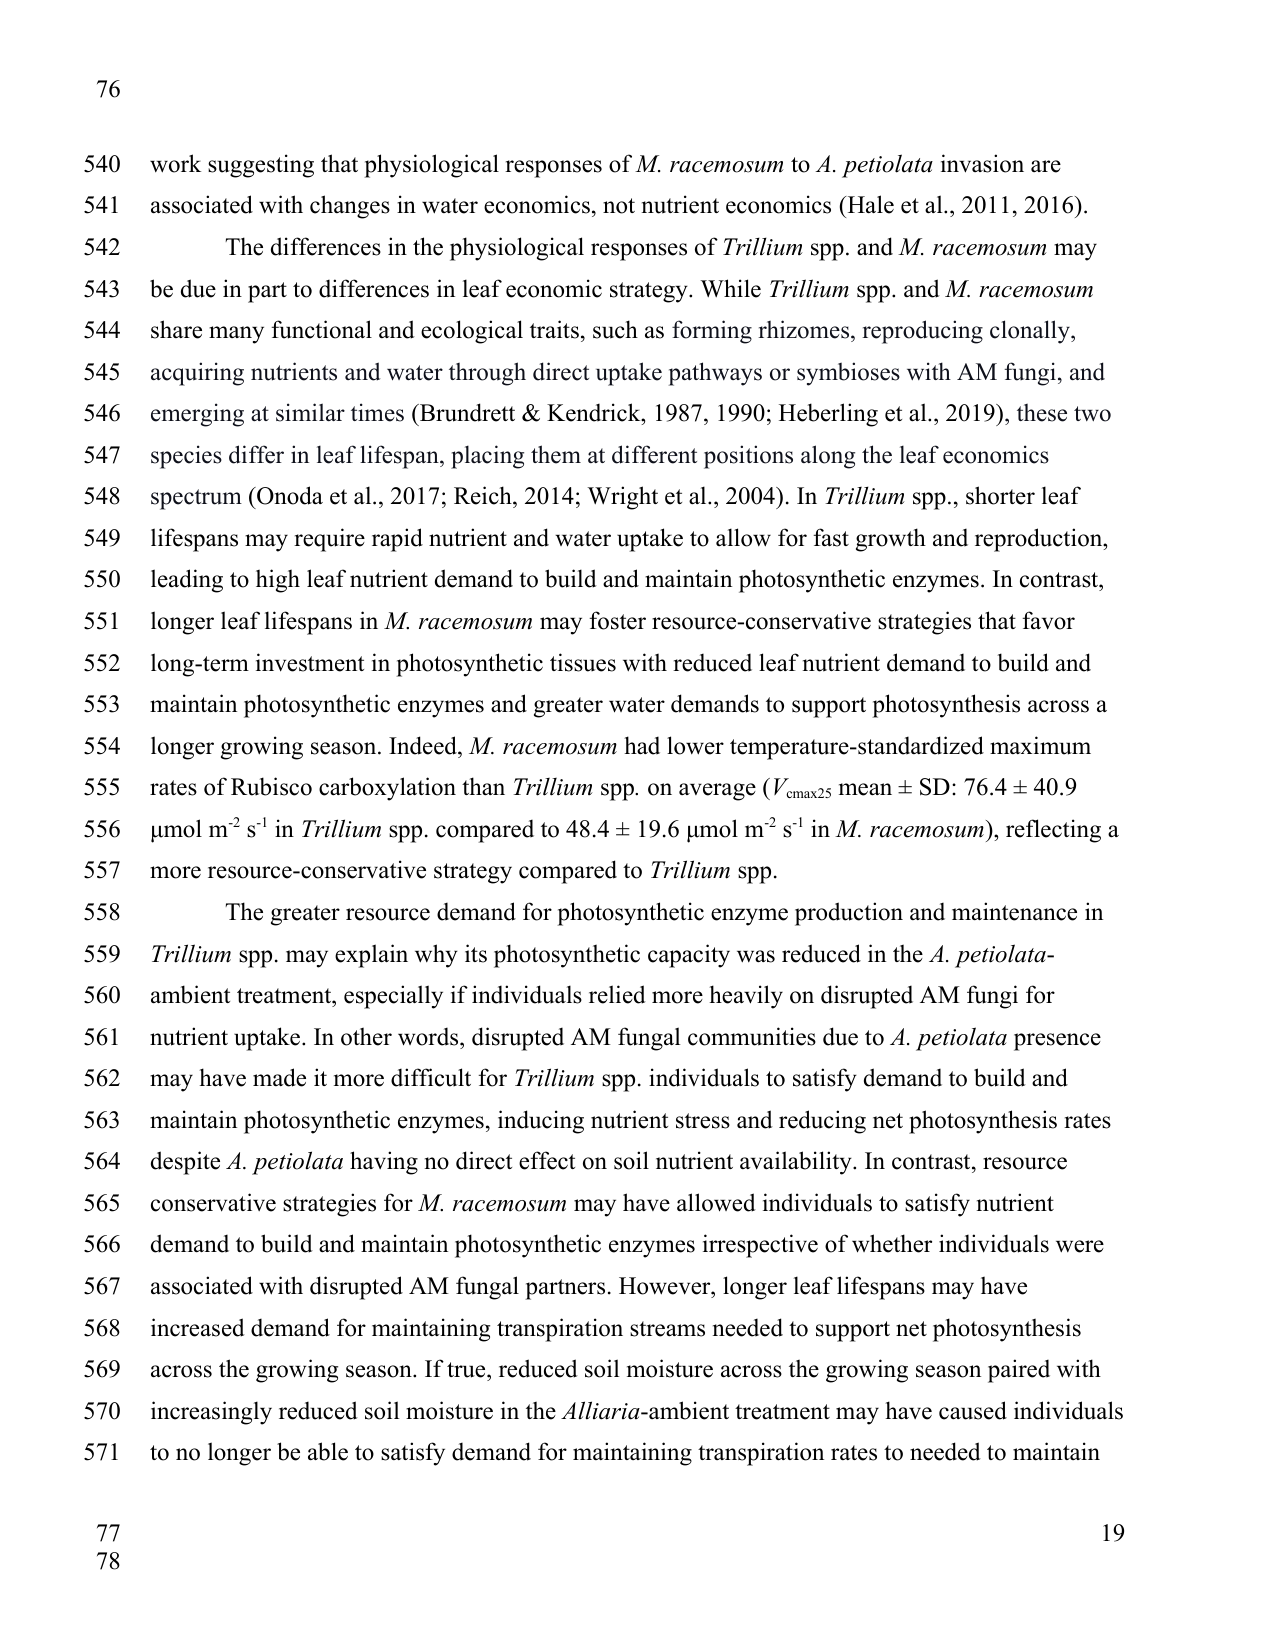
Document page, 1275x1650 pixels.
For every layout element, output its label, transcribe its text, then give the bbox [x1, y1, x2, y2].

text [150, 898, 1125, 1466]
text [150, 150, 1125, 219]
text The differences in the physiological responses of Trillium spp. and M. racemosum may be due in part to differences in leaf economic strategy. While Trillium spp. and M. racemosum share many functional and ecological traits, such as forming rhizomes, reproducing clonally, acquiring nutrients and water through direct uptake pathways or symbioses with AM fungi, and emerging at similar times , these two species differ in leaf lifespan, placing them at different positions along the leaf economics spectrum . In Trillium spp., shorter leaf lifespans may require rapid nutrient and water uptake to allow for fast growth and reproduction, leading to high leaf nutrient demand to build and maintain photosynthetic enzymes. In contrast, longer leaf lifespans in M. racemosum may foster resource-conservative strategies that favor long-term investment in photosynthetic tissues with reduced leaf nutrient demand to build and maintain photosynthetic enzymes and greater water demands to support photosynthesis across a longer growing season. Indeed, M. racemosum had lower temperature-standardized maximum rates of Rubisco carboxylation than Trillium spp. on average (Vcmax25 mean ± SD: 76.4 ± 40.9 μmol m-2 s-1 in Trillium spp. compared to 48.4 ± 19.6 μmol m-2 s-1 in M. racemosum), reflecting a more resource-conservative strategy compared to Trillium spp. [150, 233, 1125, 884]
